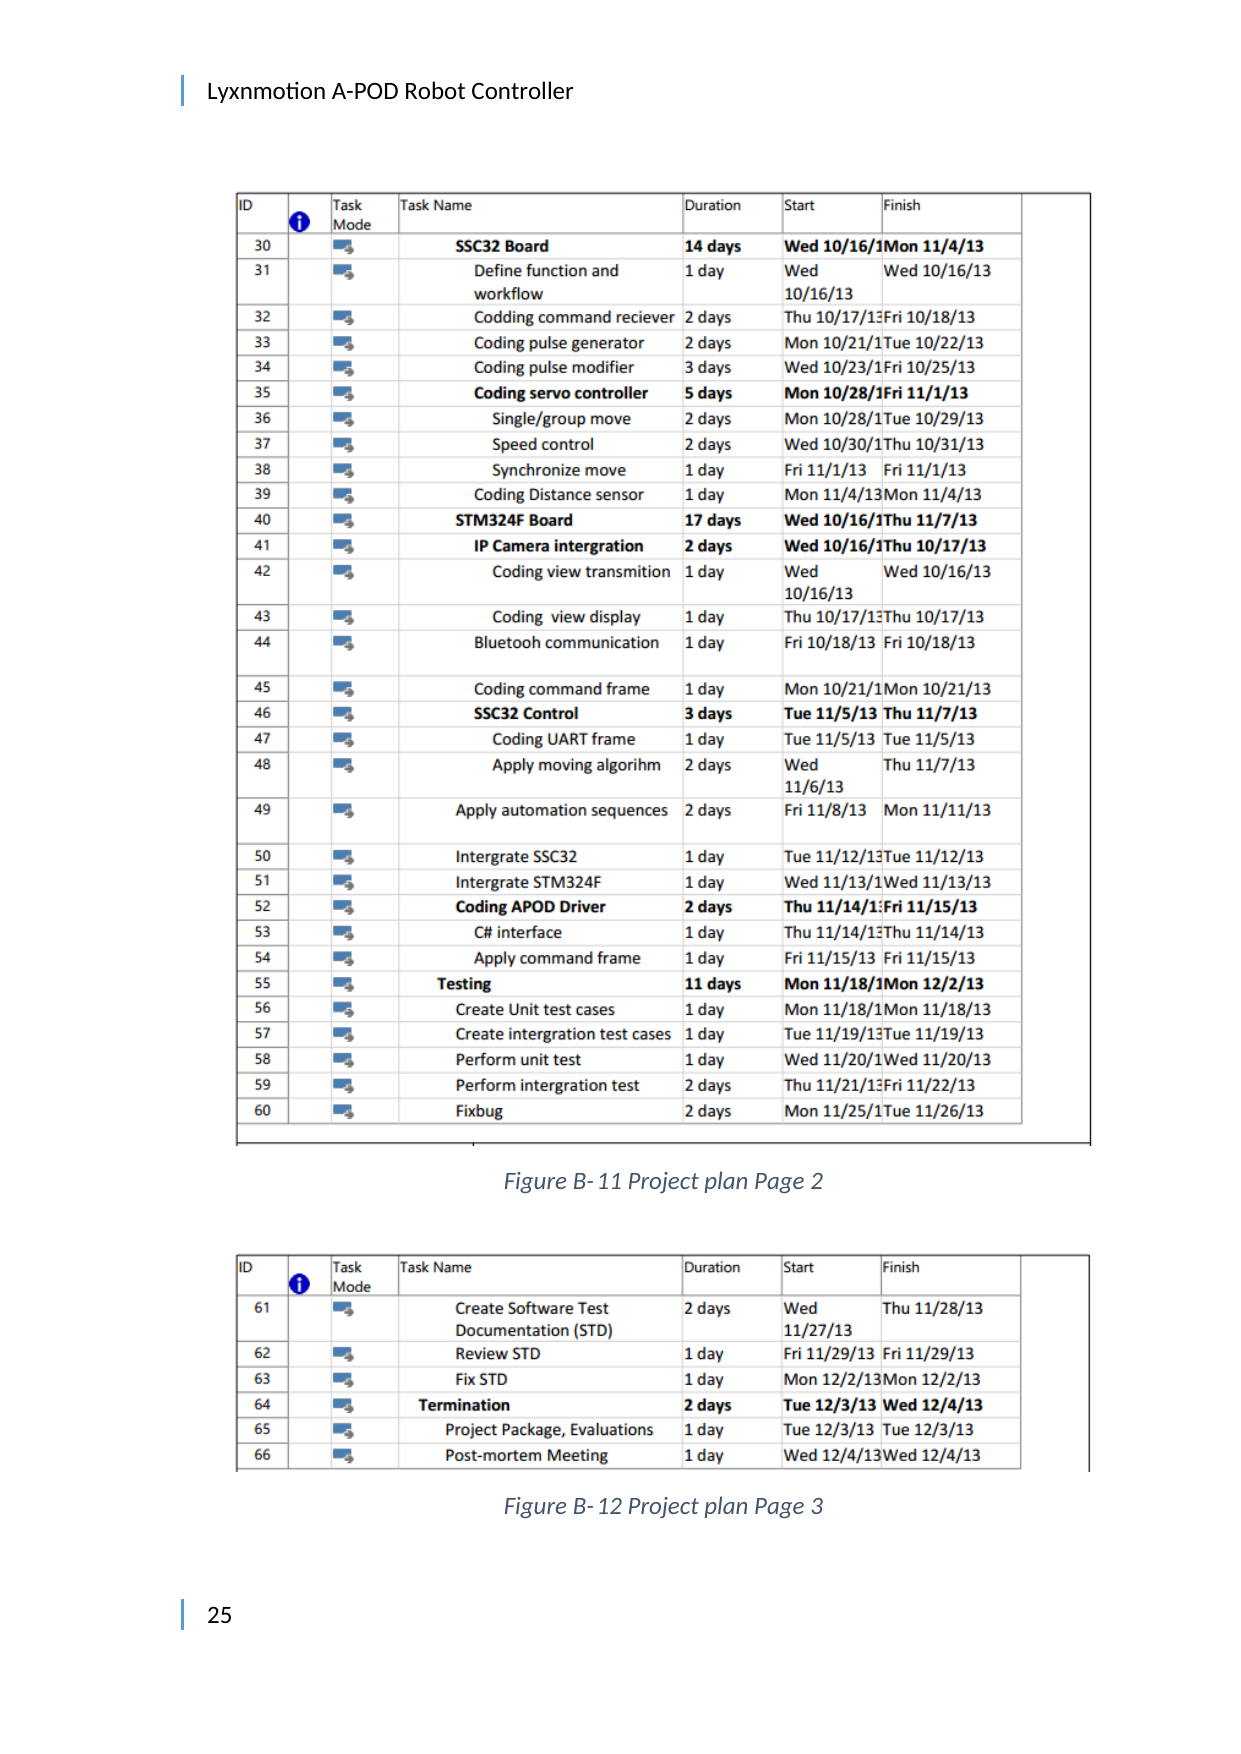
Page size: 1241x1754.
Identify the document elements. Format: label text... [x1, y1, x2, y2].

picture [206, 1216, 1123, 1472]
picture [206, 154, 1123, 1146]
